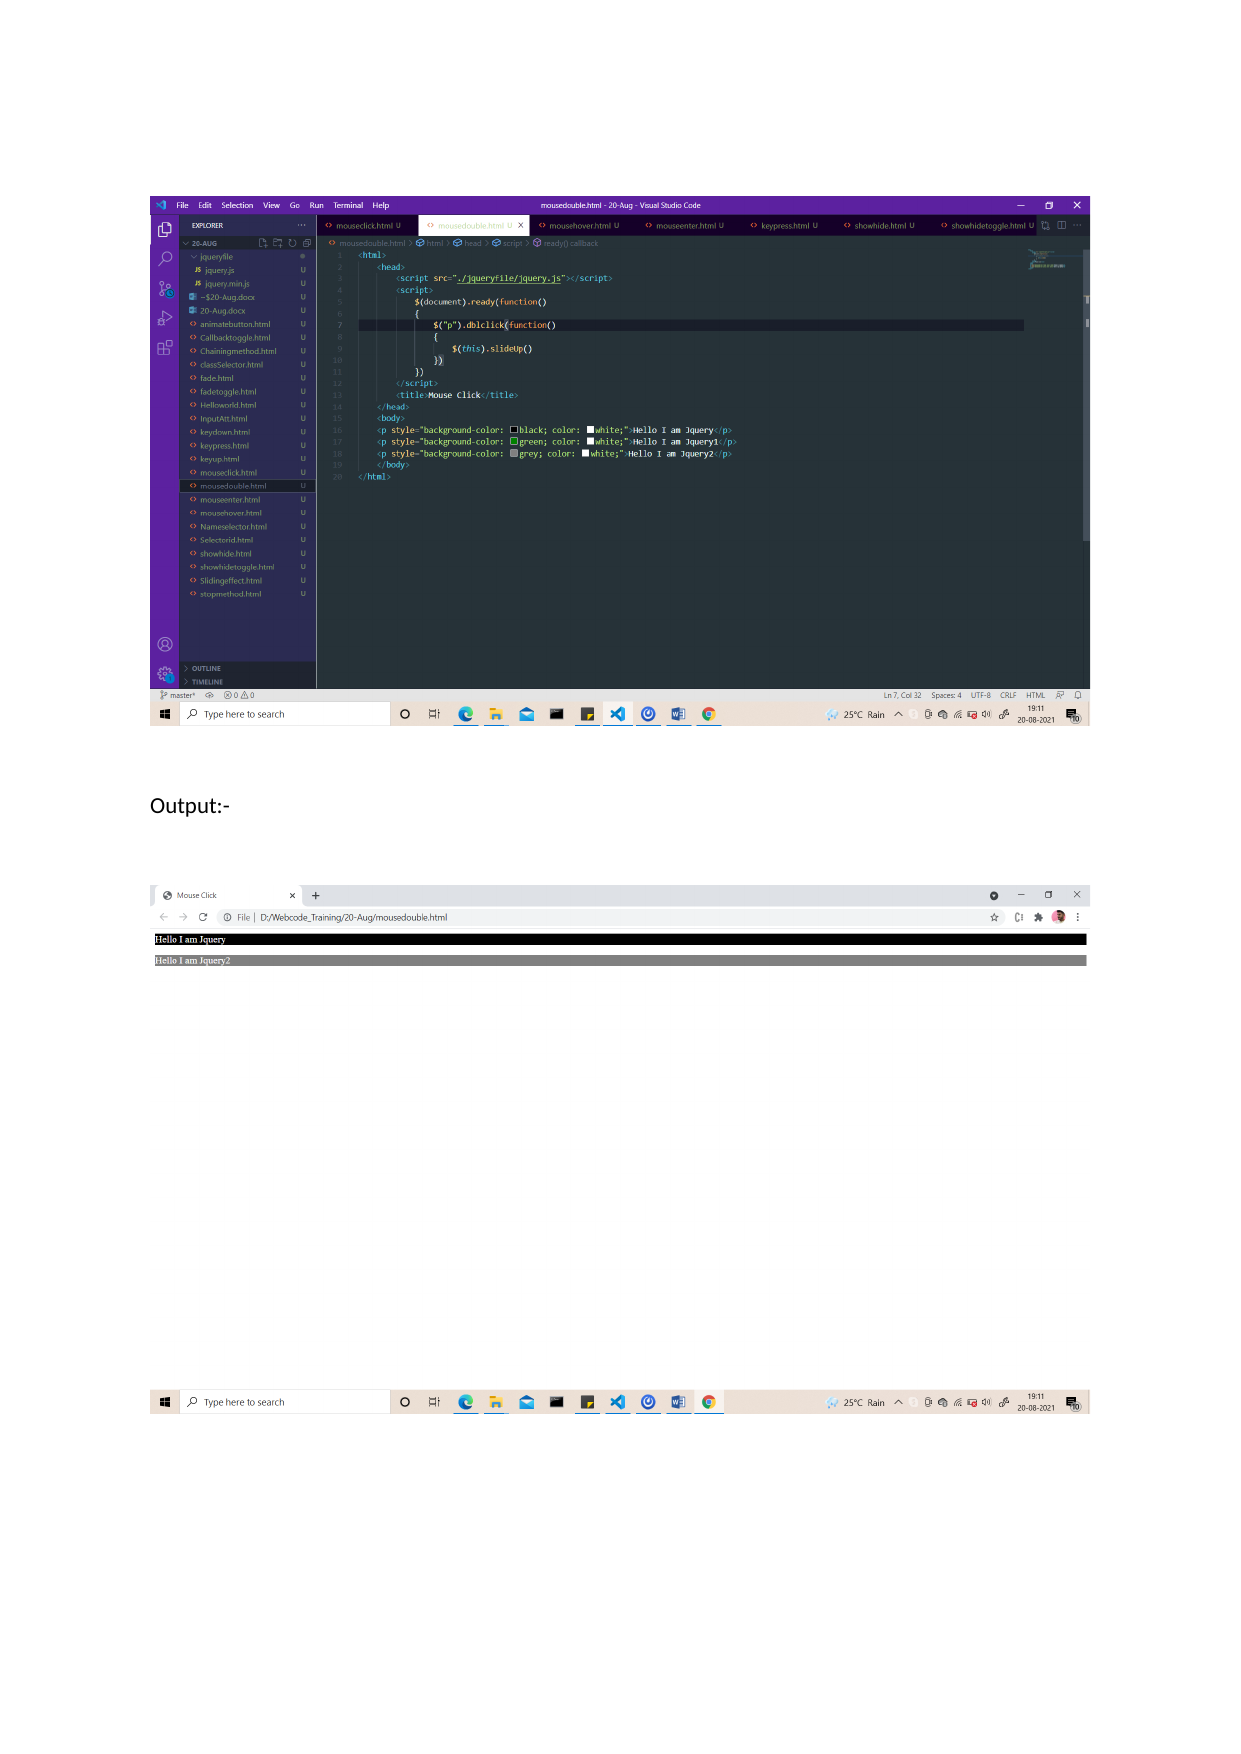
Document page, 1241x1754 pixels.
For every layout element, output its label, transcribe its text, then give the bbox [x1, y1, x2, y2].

text Output:- [150, 791, 1090, 819]
picture [150, 196, 1091, 726]
picture [150, 885, 1091, 1414]
